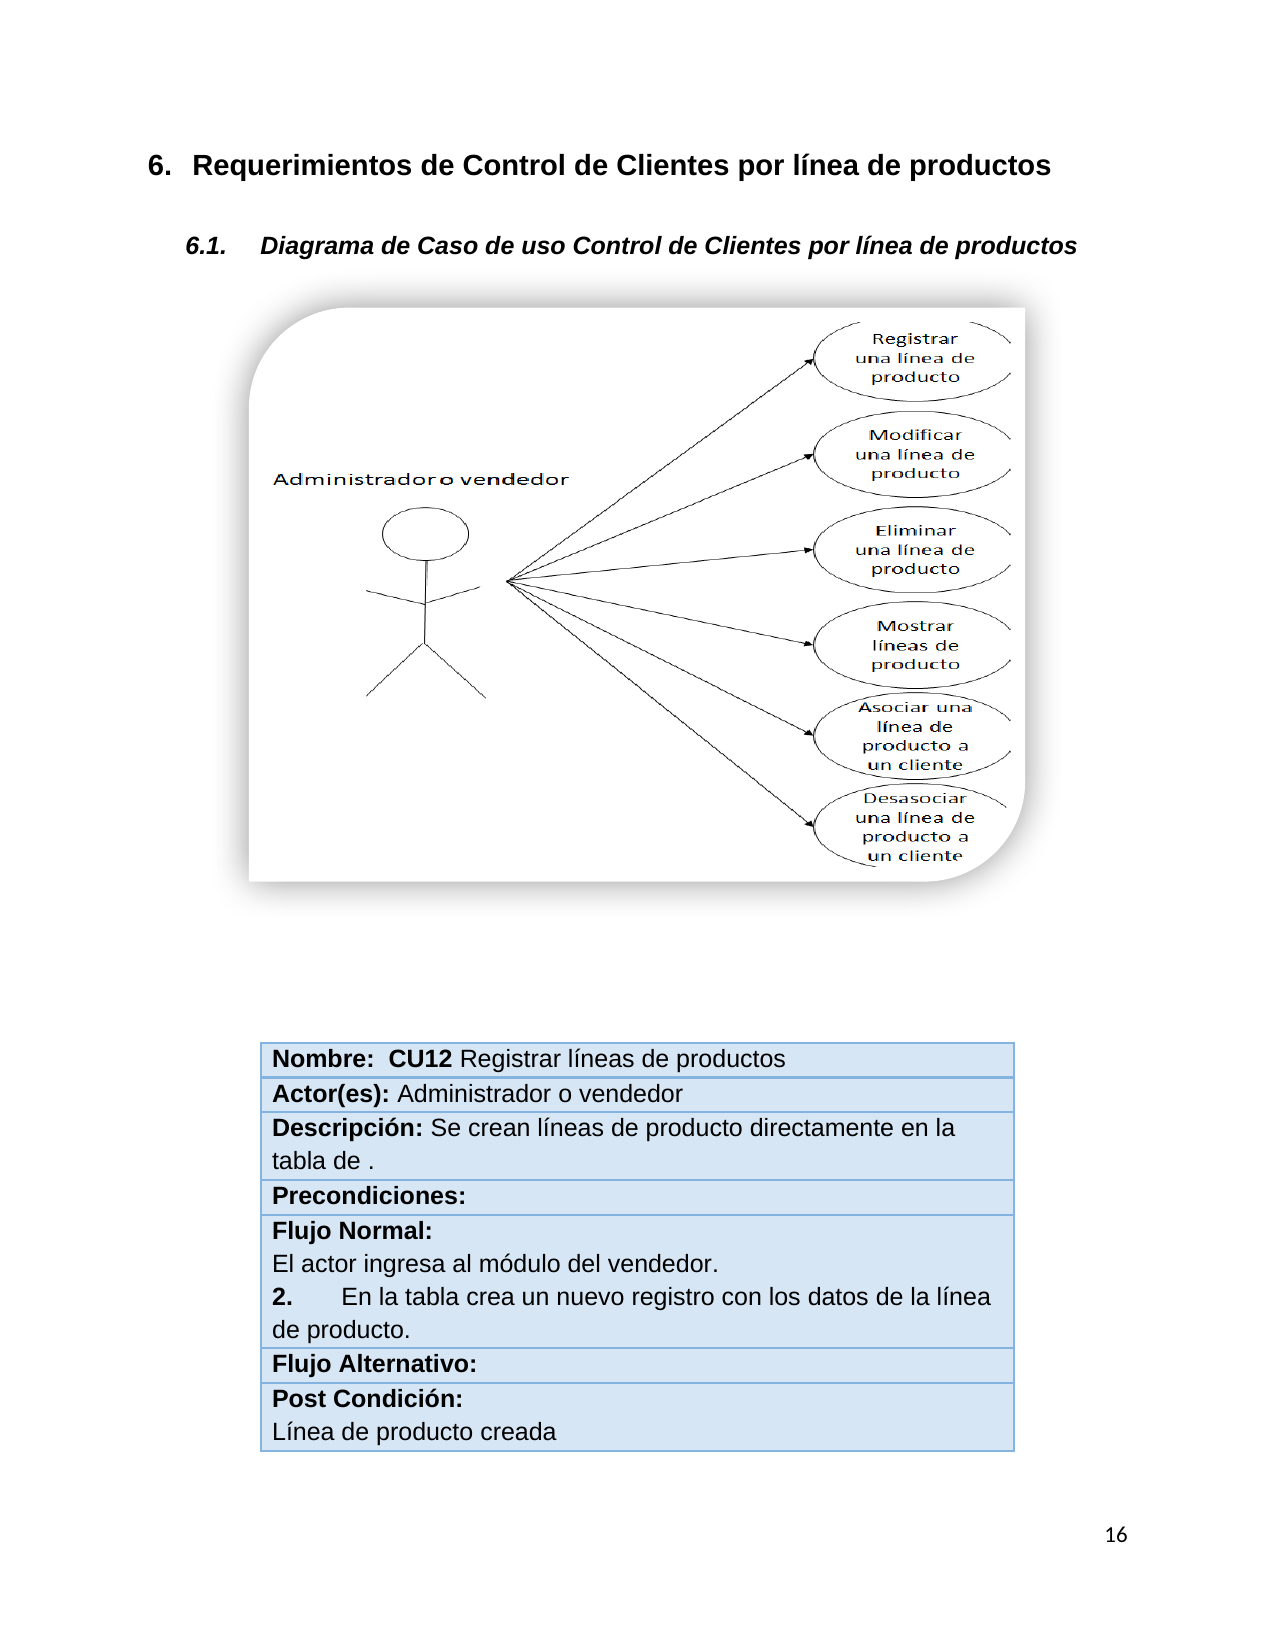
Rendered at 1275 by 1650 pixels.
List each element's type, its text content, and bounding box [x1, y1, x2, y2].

subtitle Diagrama de Caso de uso Control de Clientes por línea de productos [185, 231, 1127, 259]
picture [264, 323, 1010, 867]
table_cell Flujo Normal: El actor ingresa al módulo del vendedor. 2. En la tabla crea un nuevo registro con los datos de la línea de producto. [262, 1216, 1013, 1347]
table_cell Flujo Alternativo: [262, 1349, 1013, 1382]
table_cell Precondiciones: [262, 1181, 1013, 1213]
subtitle Requerimientos de Control de Clientes por línea de productos [148, 148, 1127, 181]
table_cell Descripción: Se crean líneas de producto directamente en la tabla de . [262, 1113, 1013, 1179]
table_cell Post Condición: Línea de producto creada [262, 1384, 1013, 1450]
table_header Nombre: CU12 Registrar líneas de productos [262, 1044, 1013, 1076]
table_cell Actor(es): Administrador o vendedor [262, 1079, 1013, 1111]
